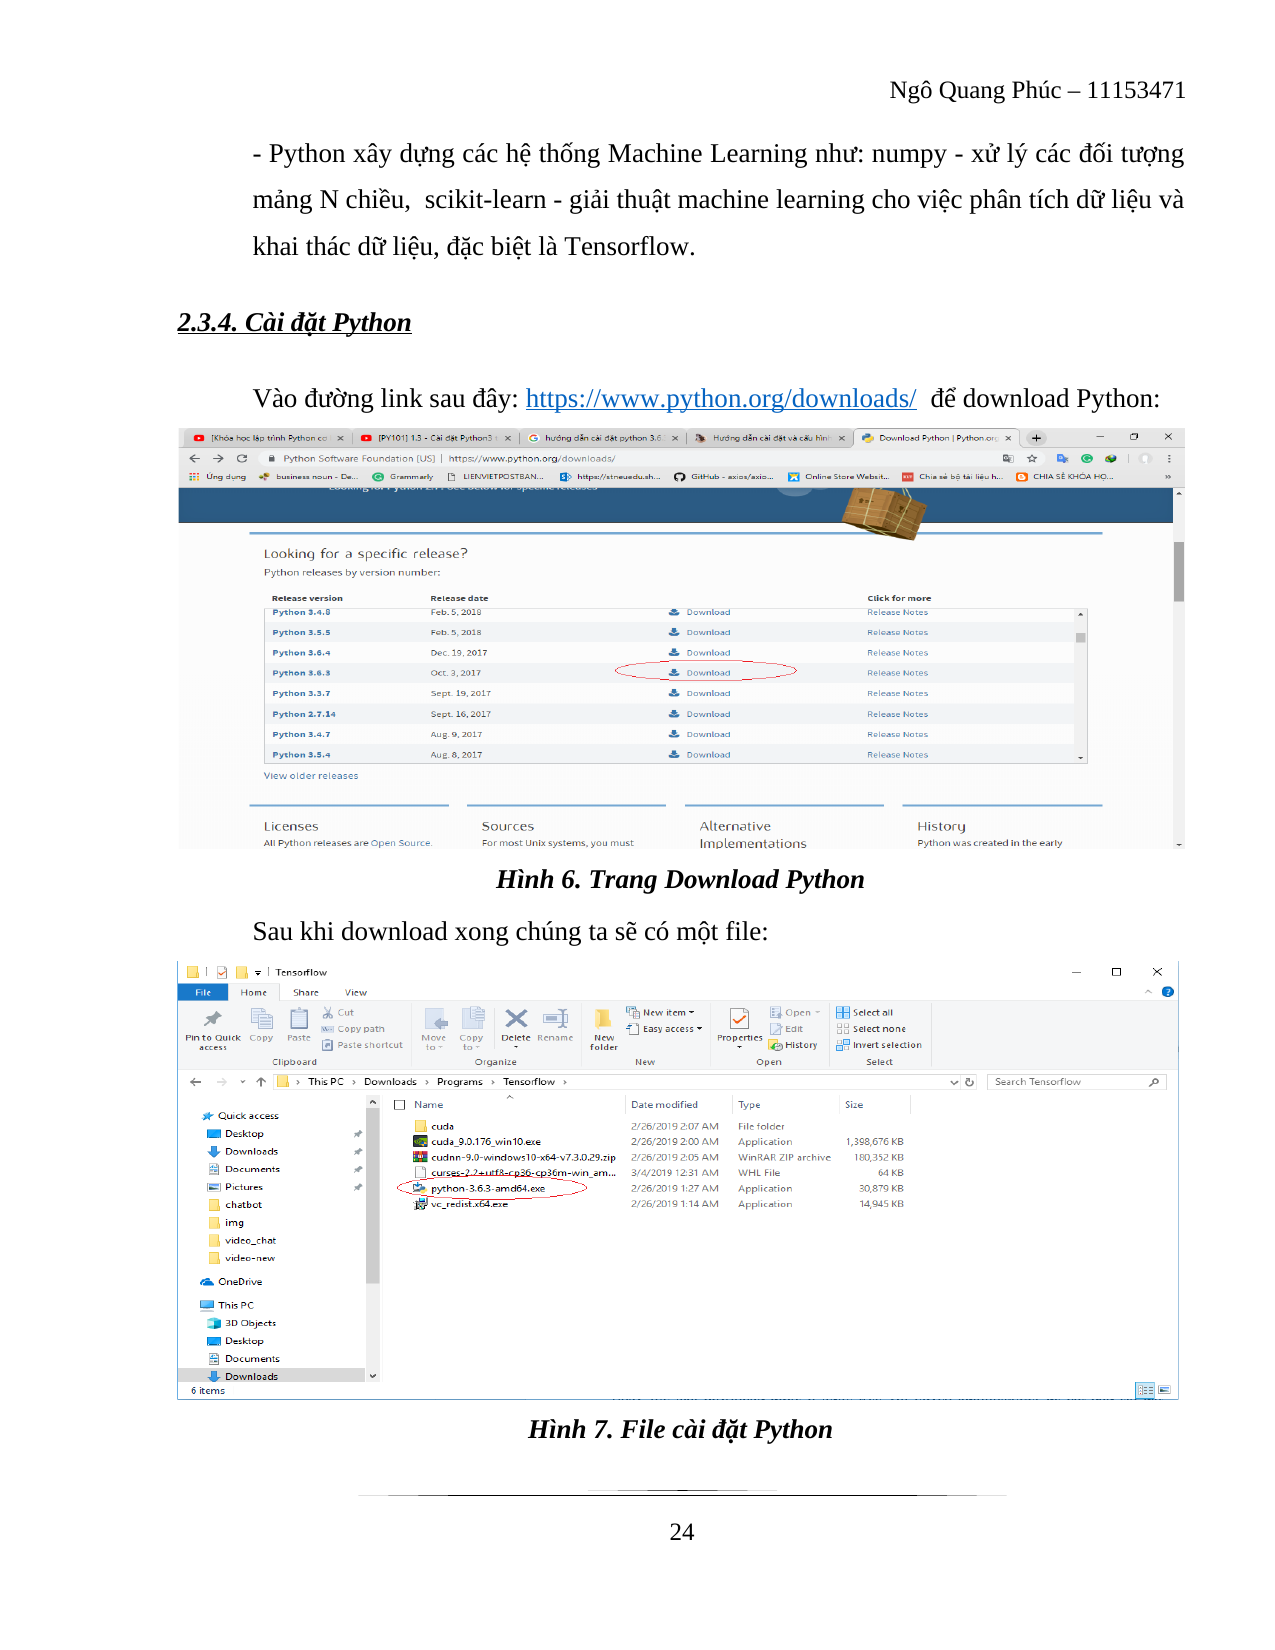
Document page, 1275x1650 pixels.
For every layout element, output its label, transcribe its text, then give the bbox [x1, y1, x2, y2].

text Hình 6. Trang Download Python [177, 863, 1186, 894]
picture [178, 428, 1185, 849]
list - Python xây dựng các hệ thống Machine Learning như: numpy - xử lý các đối tượng mảng N chiều, scikit-learn - giải thuật machine learning cho việc phân tích dữ liệu và khai thác dữ liệu, đặc biệt là Tensorflow. [252, 137, 1186, 261]
text Vào đường link sau đây: https://www.python.org/downloads/ để download Python: [177, 382, 1186, 413]
picture [177, 961, 1179, 1400]
subtitle 2.3.4. Cài đặt Python [177, 306, 1186, 337]
text Sau khi download xong chúng ta sẽ có một file: [177, 915, 1186, 946]
text Hình 7. File cài đặt Python [177, 1414, 1186, 1445]
